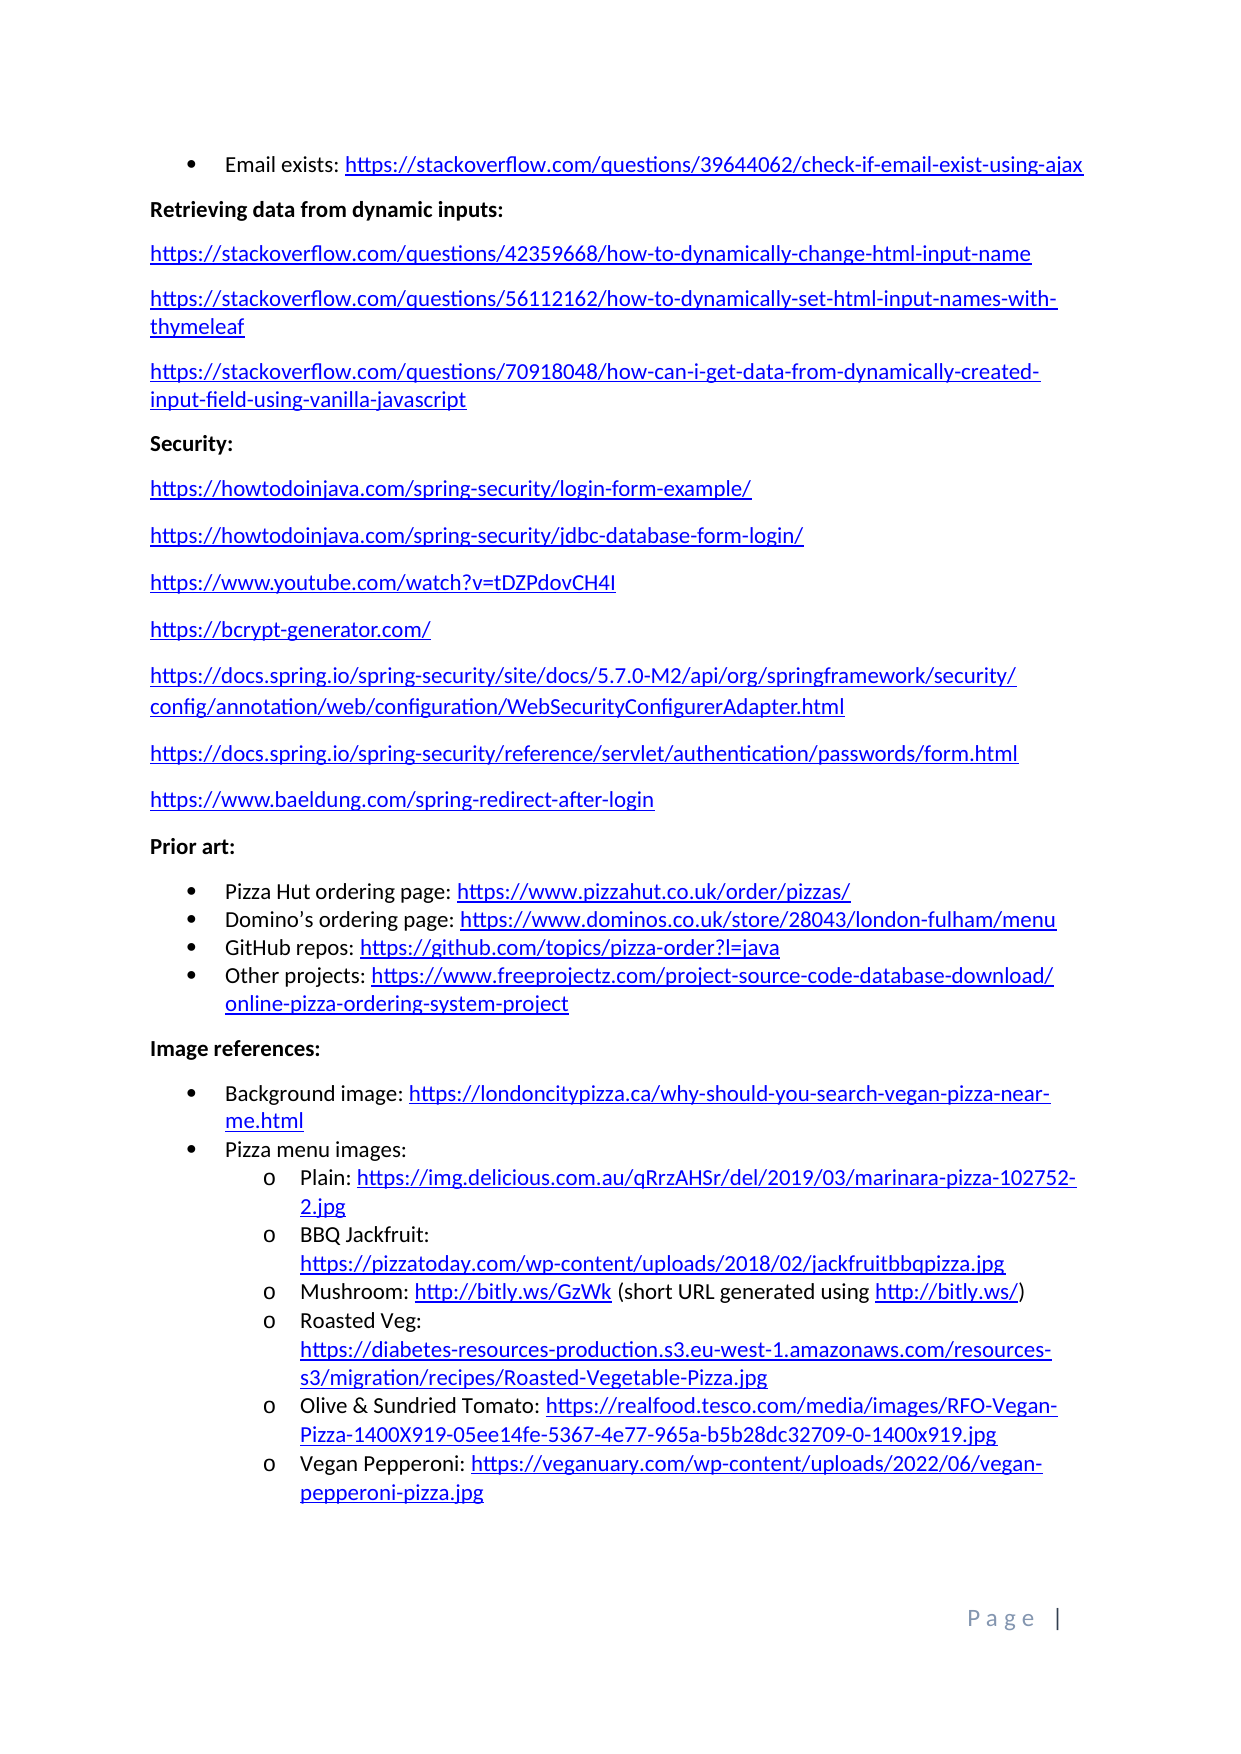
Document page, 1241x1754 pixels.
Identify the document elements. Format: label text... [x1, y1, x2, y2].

text Prior art: [150, 832, 1090, 861]
text https://bcrypt-generator.com/ [150, 615, 1090, 643]
list Roasted Veg: https://diabetes-resources-production.s3.eu-west-1.amazonaws.com/resources-s3/migration/recipes/Roasted-Vegetable-Pizza.jpg [262, 1306, 1090, 1391]
list Pizza menu images: [187, 1135, 1090, 1163]
list Email exists: https://stackoverflow.com/questions/39644062/check-if-email-exist-using-ajax [187, 150, 1090, 178]
text https://howtodoinjava.com/spring-security/jdbc-database-form-login/ [150, 521, 1090, 549]
text Retrieving data from dynamic inputs: [150, 195, 1090, 223]
text https://stackoverflow.com/questions/56112162/how-to-dynamically-set-html-input-names-with-thymeleaf [150, 284, 1090, 340]
list Background image: https://londoncitypizza.ca/why-should-you-search-vegan-pizza-near-me.html [187, 1079, 1090, 1135]
list BBQ Jackfruit: https://pizzatoday.com/wp-content/uploads/2018/02/jackfruitbbqpizza.jpg [262, 1220, 1090, 1277]
text Image references: [150, 1034, 1090, 1062]
text https://howtodoinjava.com/spring-security/login-form-example/ [150, 474, 1090, 502]
text Security: [150, 429, 1090, 457]
list Olive & Sundried Tomato: https://realfood.tesco.com/media/images/RFO-Vegan-Pizza-1400X919-05ee14fe-5367-4e77-965a-b5b28dc32709-0-1400x919.jpg [262, 1391, 1090, 1449]
text https://stackoverflow.com/questions/42359668/how-to-dynamically-change-html-input-name [150, 239, 1090, 267]
list Domino’s ordering page: https://www.dominos.co.uk/store/28043/london-fulham/menu [187, 905, 1090, 933]
text https://www.youtube.com/watch?v=tDZPdovCH4I [150, 568, 1090, 596]
list Pizza Hut ordering page: https://www.pizzahut.co.uk/order/pizzas/ [187, 877, 1090, 905]
text https://docs.spring.io/spring-security/reference/servlet/authentication/passwords/form.html [150, 739, 1090, 767]
list Vegan Pepperoni: https://veganuary.com/wp-content/uploads/2022/06/vegan-pepperoni-pizza.jpg [262, 1449, 1090, 1506]
list Mushroom: http://bitly.ws/GzWk (short URL generated using http://bitly.ws/) [262, 1277, 1090, 1306]
text https://stackoverflow.com/questions/70918048/how-can-i-get-data-from-dynamically-created-input-field-using-vanilla-javascript [150, 357, 1090, 413]
text https://www.baeldung.com/spring-redirect-after-login [150, 786, 1090, 814]
text https://docs.spring.io/spring-security/site/docs/5.7.0-M2/api/org/springframework/security/config/annotation/web/configuration/WebSecurityConfigurerAdapter.html [150, 662, 1090, 720]
list Plain: https://img.delicious.com.au/qRrzAHSr/del/2019/03/marinara-pizza-102752-2.jpg [262, 1163, 1090, 1220]
list GitHub repos: https://github.com/topics/pizza-order?l=java [187, 933, 1090, 961]
list Other projects: https://www.freeprojectz.com/project-source-code-database-download/online-pizza-ordering-system-project [187, 961, 1090, 1017]
